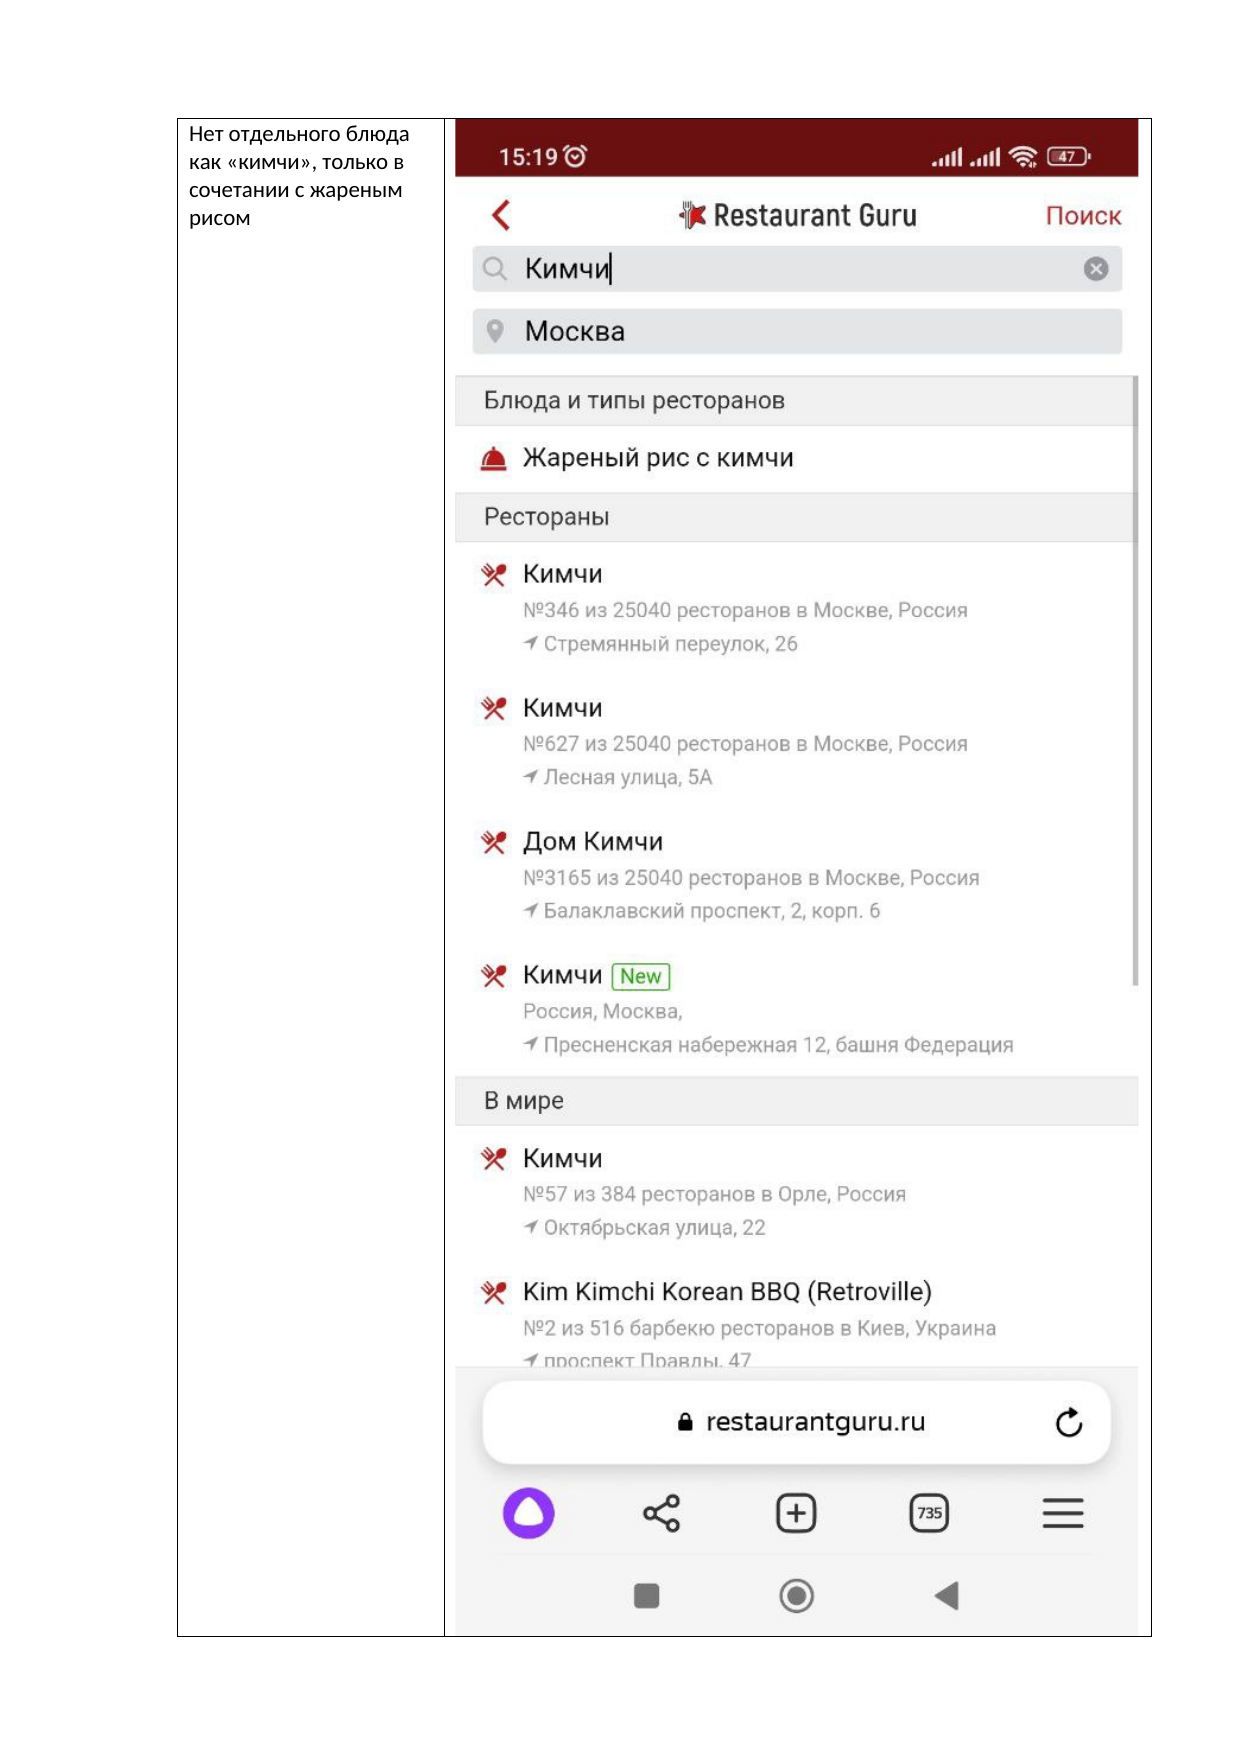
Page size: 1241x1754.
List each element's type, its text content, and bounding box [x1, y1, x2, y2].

picture [455, 119, 1139, 1636]
table_cell [445, 119, 455, 1636]
table_cell [1139, 119, 1151, 1636]
table_cell Нет отдельного блюда как «кимчи», только в сочетании с жареным рисом [178, 119, 444, 1636]
